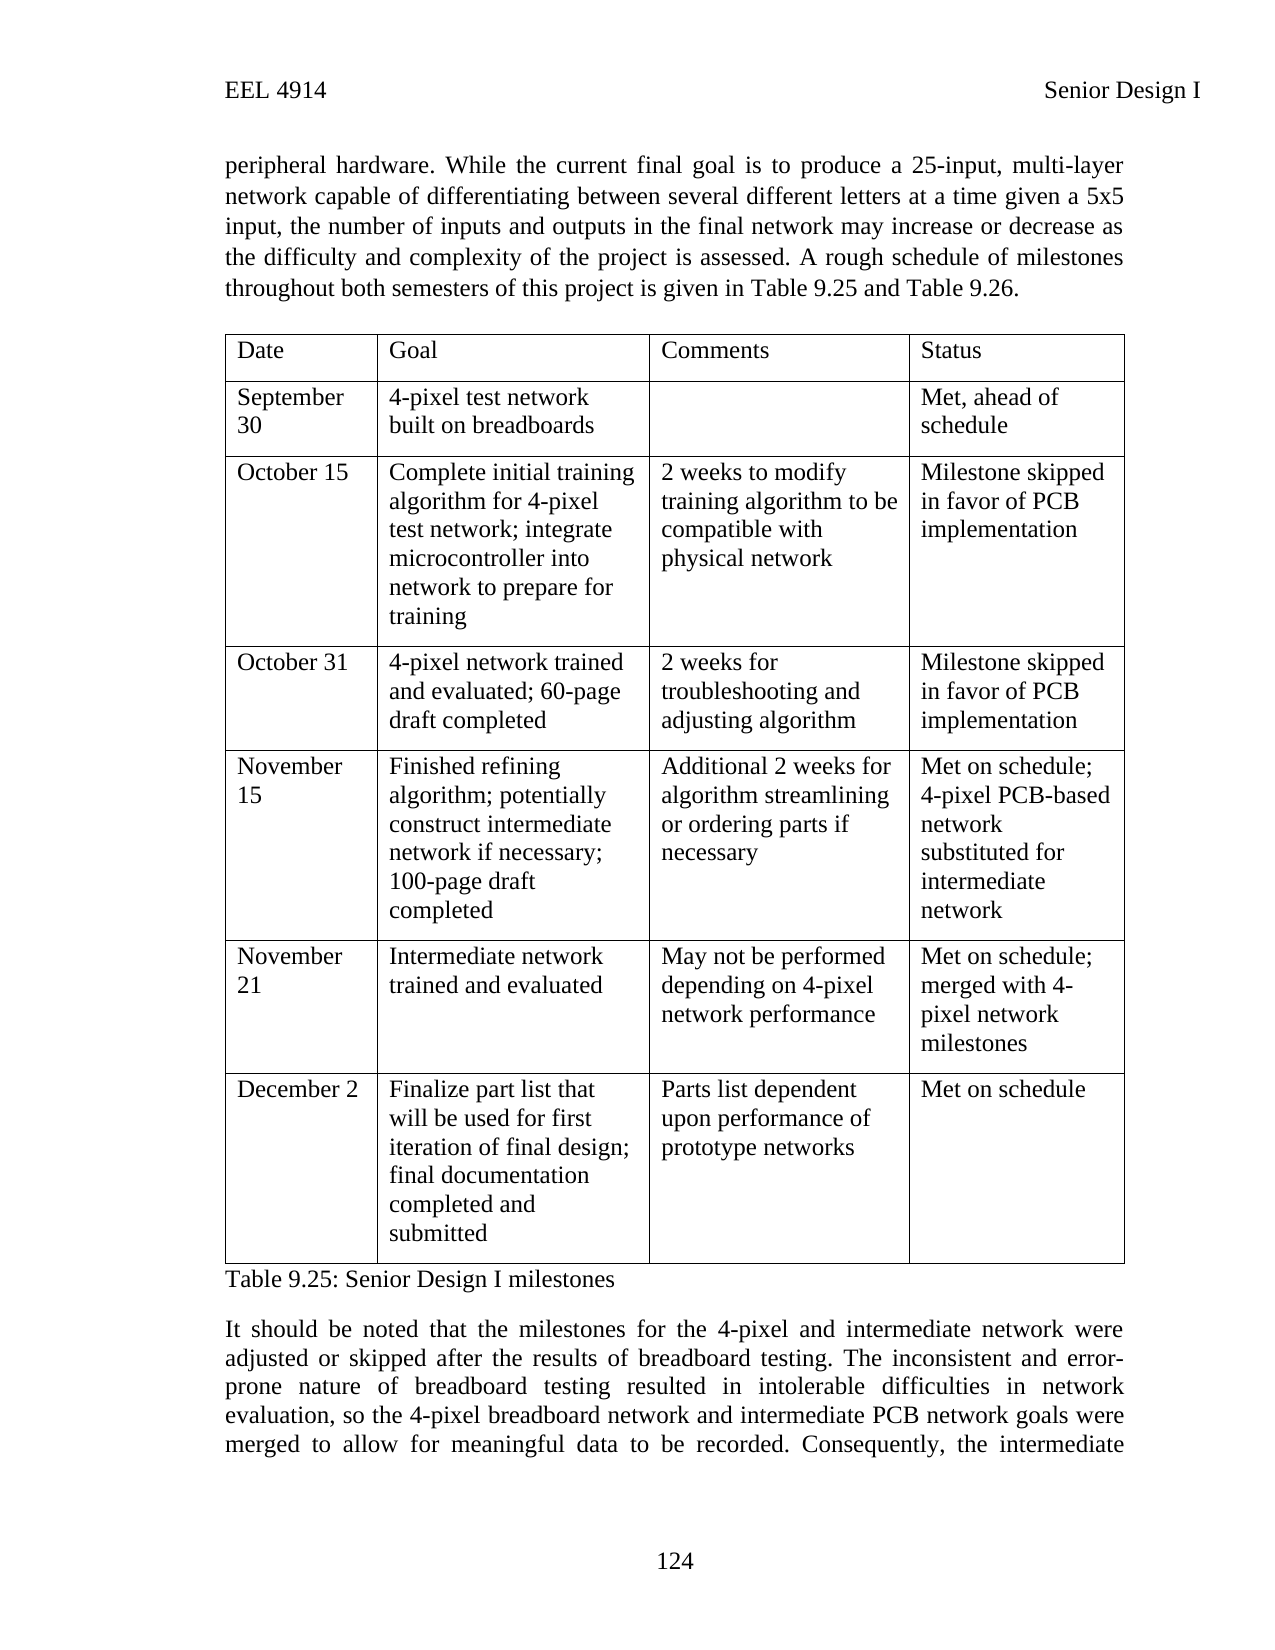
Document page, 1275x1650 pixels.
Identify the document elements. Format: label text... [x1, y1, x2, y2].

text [225, 150, 1125, 302]
table_cell Intermediate network trained and evaluated [378, 941, 649, 1073]
table_cell Finished refining algorithm; potentially construct intermediate network if necessary; 100-page draft completed [378, 751, 649, 940]
table_cell [650, 382, 909, 456]
table_header Comments [650, 335, 909, 381]
table_cell Additional 2 weeks for algorithm streamlining or ordering parts if necessary [650, 751, 909, 940]
table_cell November 21 [226, 941, 377, 1073]
table_header Goal [378, 335, 649, 381]
table_cell Met on schedule; merged with 4-pixel network milestones [910, 941, 1124, 1073]
table_cell Milestone skipped in favor of PCB implementation [910, 457, 1124, 646]
table_cell Parts list dependent upon performance of prototype networks [650, 1074, 909, 1263]
table_cell December 2 [226, 1074, 377, 1263]
table_cell November 15 [226, 751, 377, 940]
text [225, 1314, 1125, 1458]
table_cell Finalize part list that will be used for first iteration of final design; final documentation completed and submitted [378, 1074, 649, 1263]
table_cell Complete initial training algorithm for 4-pixel test network; integrate microcontroller into network to prepare for training [378, 457, 649, 646]
table_cell Met on schedule [910, 1074, 1124, 1263]
table_cell October 15 [226, 457, 377, 646]
table_cell Met, ahead of schedule [910, 382, 1124, 456]
table_cell Milestone skipped in favor of PCB implementation [910, 647, 1124, 750]
table_cell 4-pixel network trained and evaluated; 60-page draft completed [378, 647, 649, 750]
table_header Status [910, 335, 1124, 381]
table_cell September 30 [226, 382, 377, 456]
table_cell 4-pixel test network built on breadboards [378, 382, 649, 456]
table_header Date [226, 335, 377, 381]
table_cell May not be performed depending on 4-pixel network performance [650, 941, 909, 1073]
table_cell October 31 [226, 647, 377, 750]
table_cell 2 weeks for troubleshooting and adjusting algorithm [650, 647, 909, 750]
table_cell Met on schedule; 4-pixel PCB-based network substituted for intermediate network [910, 751, 1124, 940]
table_cell 2 weeks to modify training algorithm to be compatible with physical network [650, 457, 909, 646]
